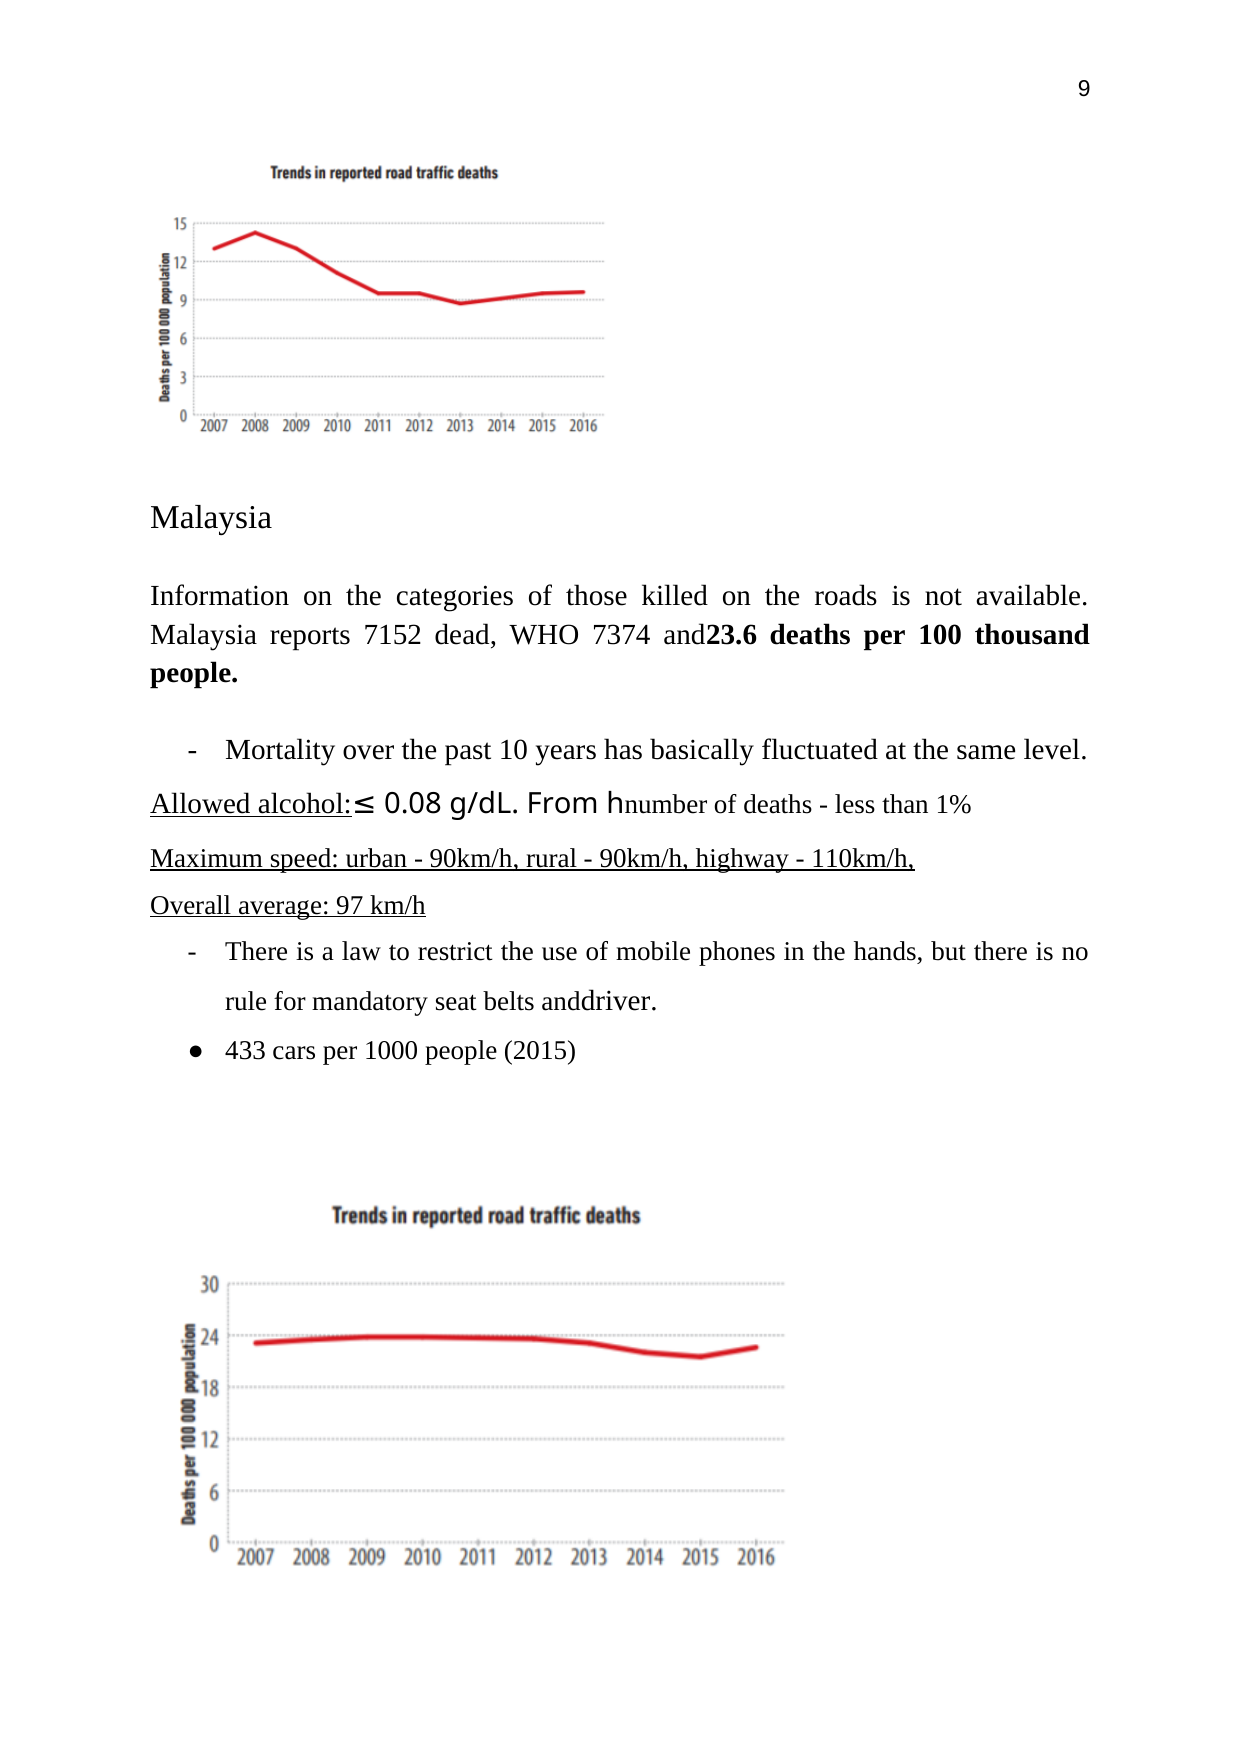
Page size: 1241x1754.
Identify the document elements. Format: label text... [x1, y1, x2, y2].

text Allowed alcohol:≤ 0.08 g/dL. From hnumber of deaths - less than 1% [150, 783, 1090, 822]
list Mortality over the past 10 years has basically fluctuated at the same level. [187, 732, 1090, 766]
text Overall average: 97 km/h [150, 889, 1090, 920]
text Maximum speed: urban - 90km/h, rural - 90km/h, highway - 110km/h, [150, 842, 1090, 873]
subtitle Malaysia [150, 497, 1090, 536]
list 433 cars per 1000 people (2015) [187, 1034, 1090, 1065]
list There is a law to restrict the use of mobile phones in the hands, but there is no rule for mandatory seat belts anddriver. [187, 936, 1090, 1017]
picture [150, 1157, 827, 1592]
text Information on the categories of those killed on the roads is not available. Malaysia reports 7152 dead, WHO 7374 and23.6 deaths per 100 thousand people. [150, 578, 1090, 689]
picture [150, 150, 615, 456]
